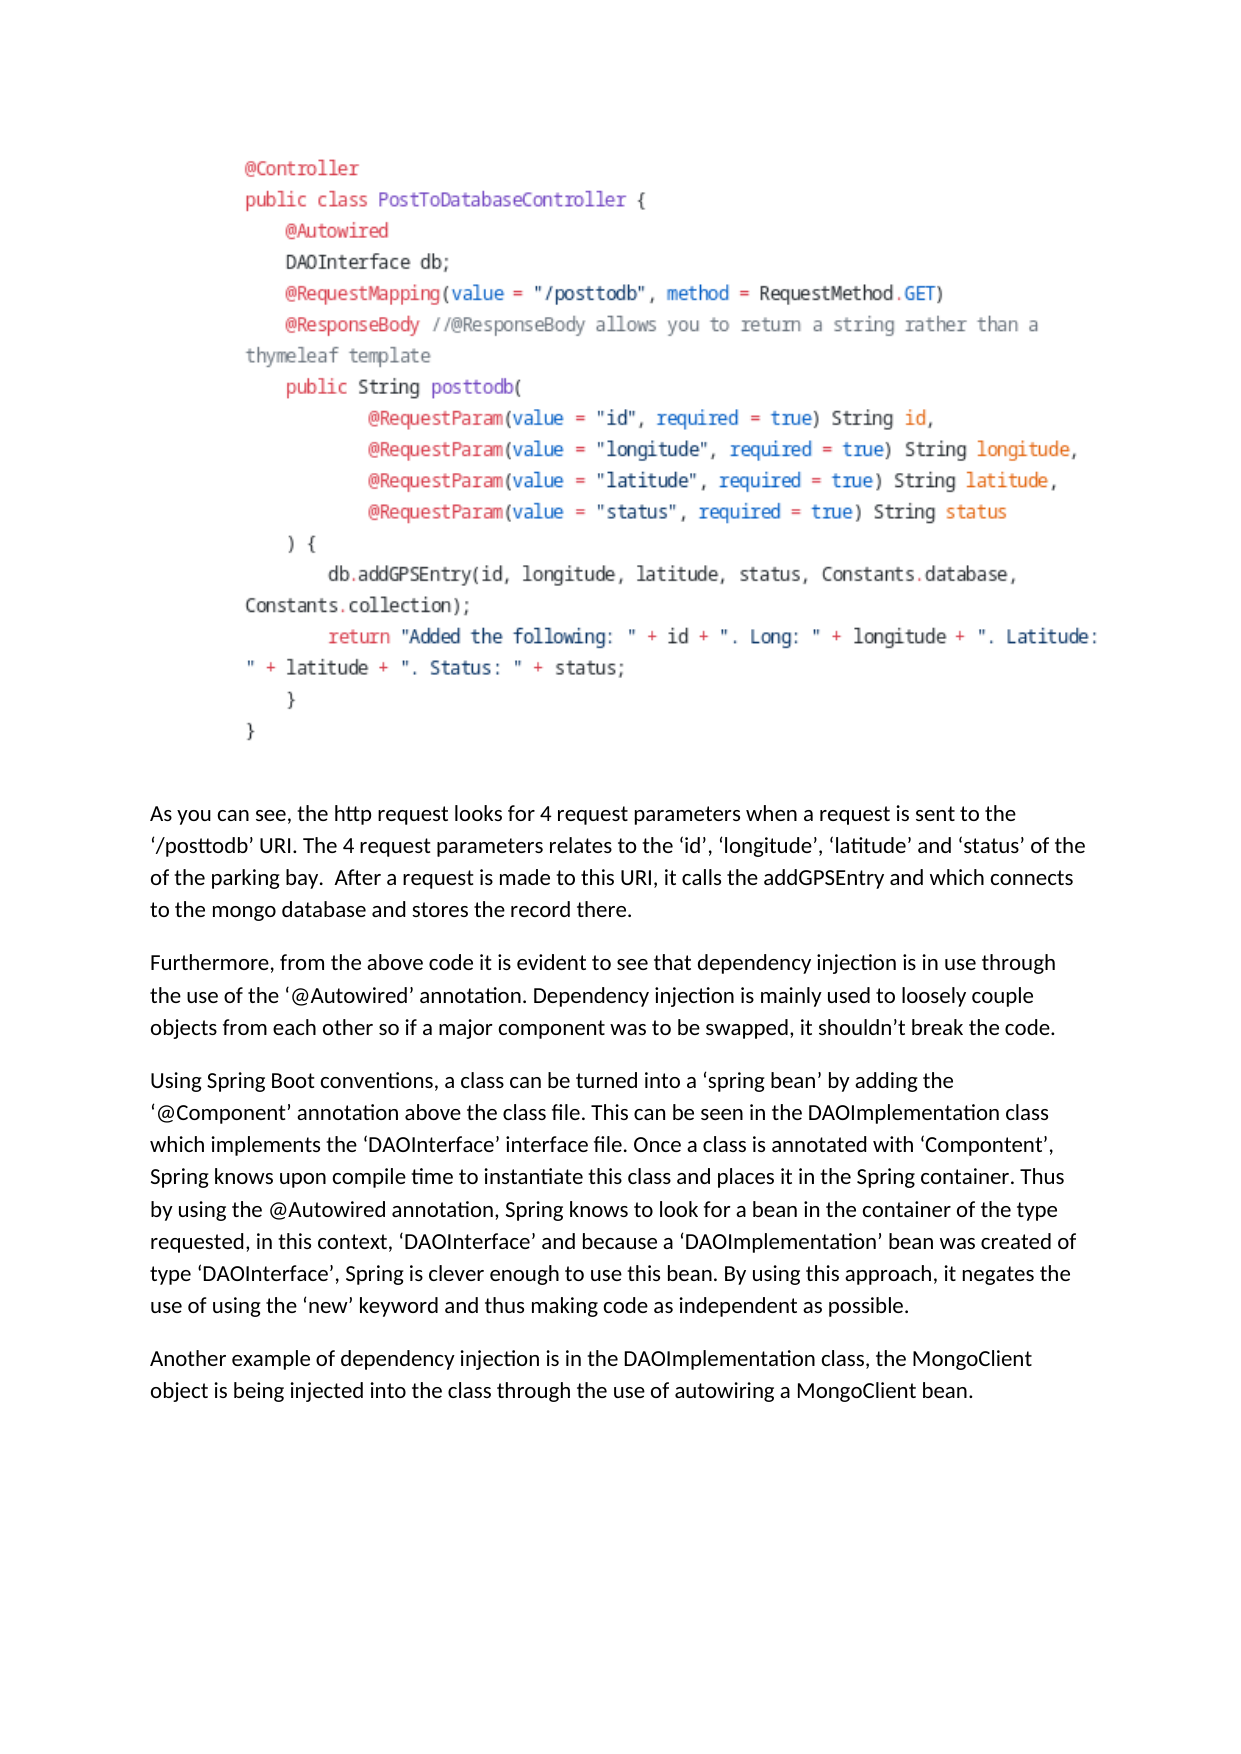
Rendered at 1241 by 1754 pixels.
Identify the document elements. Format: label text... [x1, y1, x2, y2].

text Using Spring Boot conventions, a class can be turned into a ‘spring bean’ by adding the ‘@Component’ annotation above the class file. This can be seen in the DAOImplementation class which implements the ‘DAOInterface’ interface file. Once a class is annotated with ‘Compontent’, Spring knows upon compile time to instantiate this class and places it in the Spring container. Thus by using the @Autowired annotation, Spring knows to look for a bean in the container of the type requested, in this context, ‘DAOInterface’ and because a ‘DAOImplementation’ bean was created of type ‘DAOInterface’, Spring is clever enough to use this bean. By using this approach, it negates the use of using the ‘new’ keyword and thus making code as independent as possible. [150, 1066, 1090, 1319]
text Furthermore, from the above code it is evident to see that dependency injection is in use through the use of the ‘@Autowired’ annotation. Dependency injection is mainly used to loosely couple objects from each other so if a major component was to be swapped, it shouldn’t break the code. [150, 948, 1090, 1041]
text Another example of dependency injection is in the DAOImplementation class, the MongoClient object is being injected into the class through the use of autowiring a MongoClient bean. [150, 1344, 1090, 1404]
text As you can see, the http request looks for 4 request parameters when a request is sent to the ‘/posttodb’ URI. The 4 request parameters relates to the ‘id’, ‘longitude’, ‘latitude’ and ‘status’ of the of the parking bay. After a request is made to this URI, it calls the addGPSEntry and which connects to the mongo database and stores the record there. [150, 150, 1090, 923]
